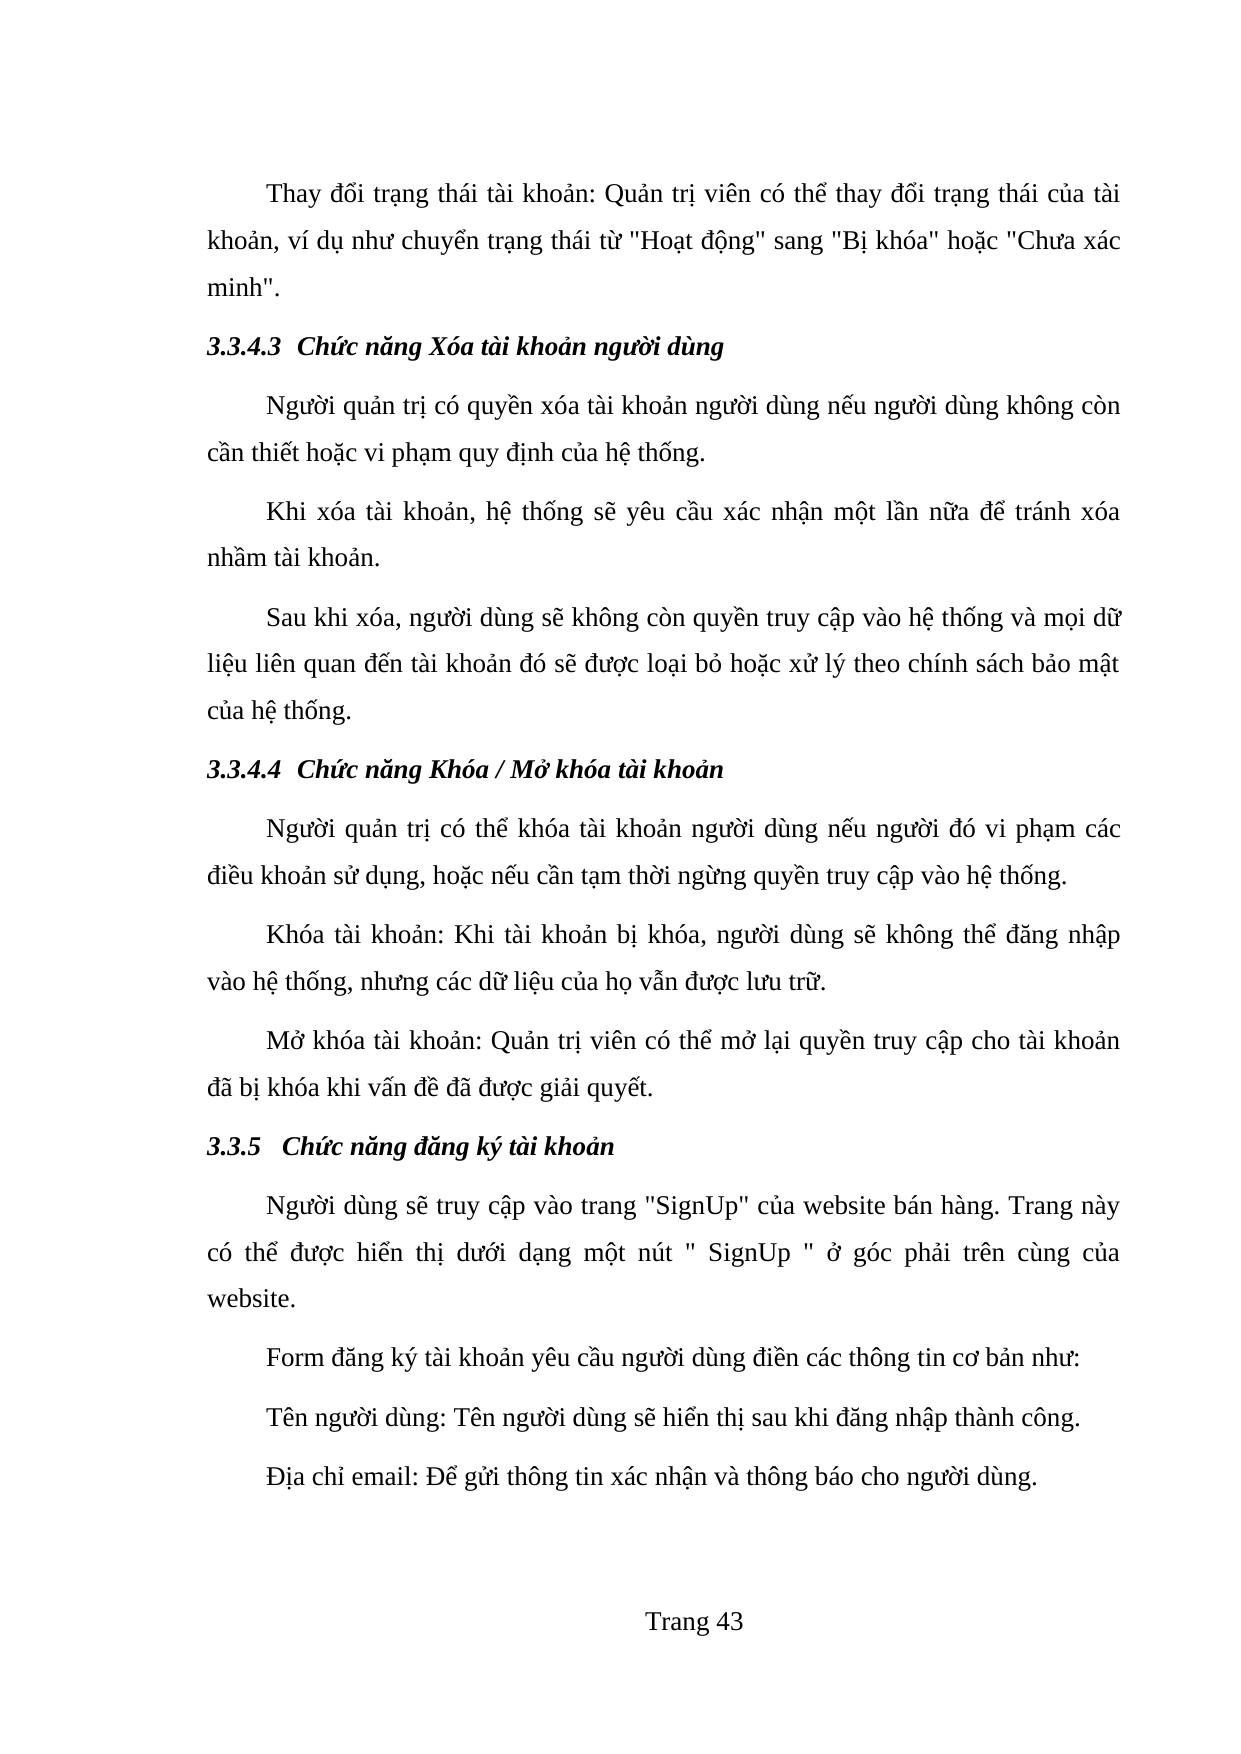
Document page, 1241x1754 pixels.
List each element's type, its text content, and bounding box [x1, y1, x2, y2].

text Thay đổi trạng thái tài khoản: Quản trị viên có thể thay đổi trạng thái của tài khoản, ví dụ như chuyển trạng thái từ "Hoạt động" sang "Bị khóa" hoặc "Chưa xác minh". [207, 177, 1122, 302]
subtitle Chức năng đăng ký tài khoản [207, 1130, 1122, 1161]
text Mở khóa tài khoản: Quản trị viên có thể mở lại quyền truy cập cho tài khoản đã bị khóa khi vấn đề đã được giải quyết. [207, 1024, 1122, 1102]
text Khóa tài khoản: Khi tài khoản bị khóa, người dùng sẽ không thể đăng nhập vào hệ thống, nhưng các dữ liệu của họ vẫn được lưu trữ. [207, 918, 1122, 996]
text Địa chỉ email: Để gửi thông tin xác nhận và thông báo cho người dùng. [207, 1460, 1122, 1491]
text Người quản trị có thể khóa tài khoản người dùng nếu người đó vi phạm các điều khoản sử dụng, hoặc nếu cần tạm thời ngừng quyền truy cập vào hệ thống. [207, 812, 1122, 890]
subtitle Chức năng Khóa / Mở khóa tài khoản [207, 753, 1122, 784]
text Tên người dùng: Tên người dùng sẽ hiển thị sau khi đăng nhập thành công. [207, 1401, 1122, 1432]
text Form đăng ký tài khoản yêu cầu người dùng điền các thông tin cơ bản như: [207, 1341, 1122, 1373]
text Người quản trị có quyền xóa tài khoản người dùng nếu người dùng không còn cần thiết hoặc vi phạm quy định của hệ thống. [207, 389, 1122, 467]
text Khi xóa tài khoản, hệ thống sẽ yêu cầu xác nhận một lần nữa để tránh xóa nhầm tài khoản. [207, 495, 1122, 573]
text Người dùng sẽ truy cập vào trang "SignUp" của website bán hàng. Trang này có thể được hiển thị dưới dạng một nút " SignUp " ở góc phải trên cùng của website. [207, 1189, 1122, 1313]
subtitle Chức năng Xóa tài khoản người dùng [207, 330, 1122, 361]
text Sau khi xóa, người dùng sẽ không còn quyền truy cập vào hệ thống và mọi dữ liệu liên quan đến tài khoản đó sẽ được loại bỏ hoặc xử lý theo chính sách bảo mật của hệ thống. [207, 601, 1122, 725]
